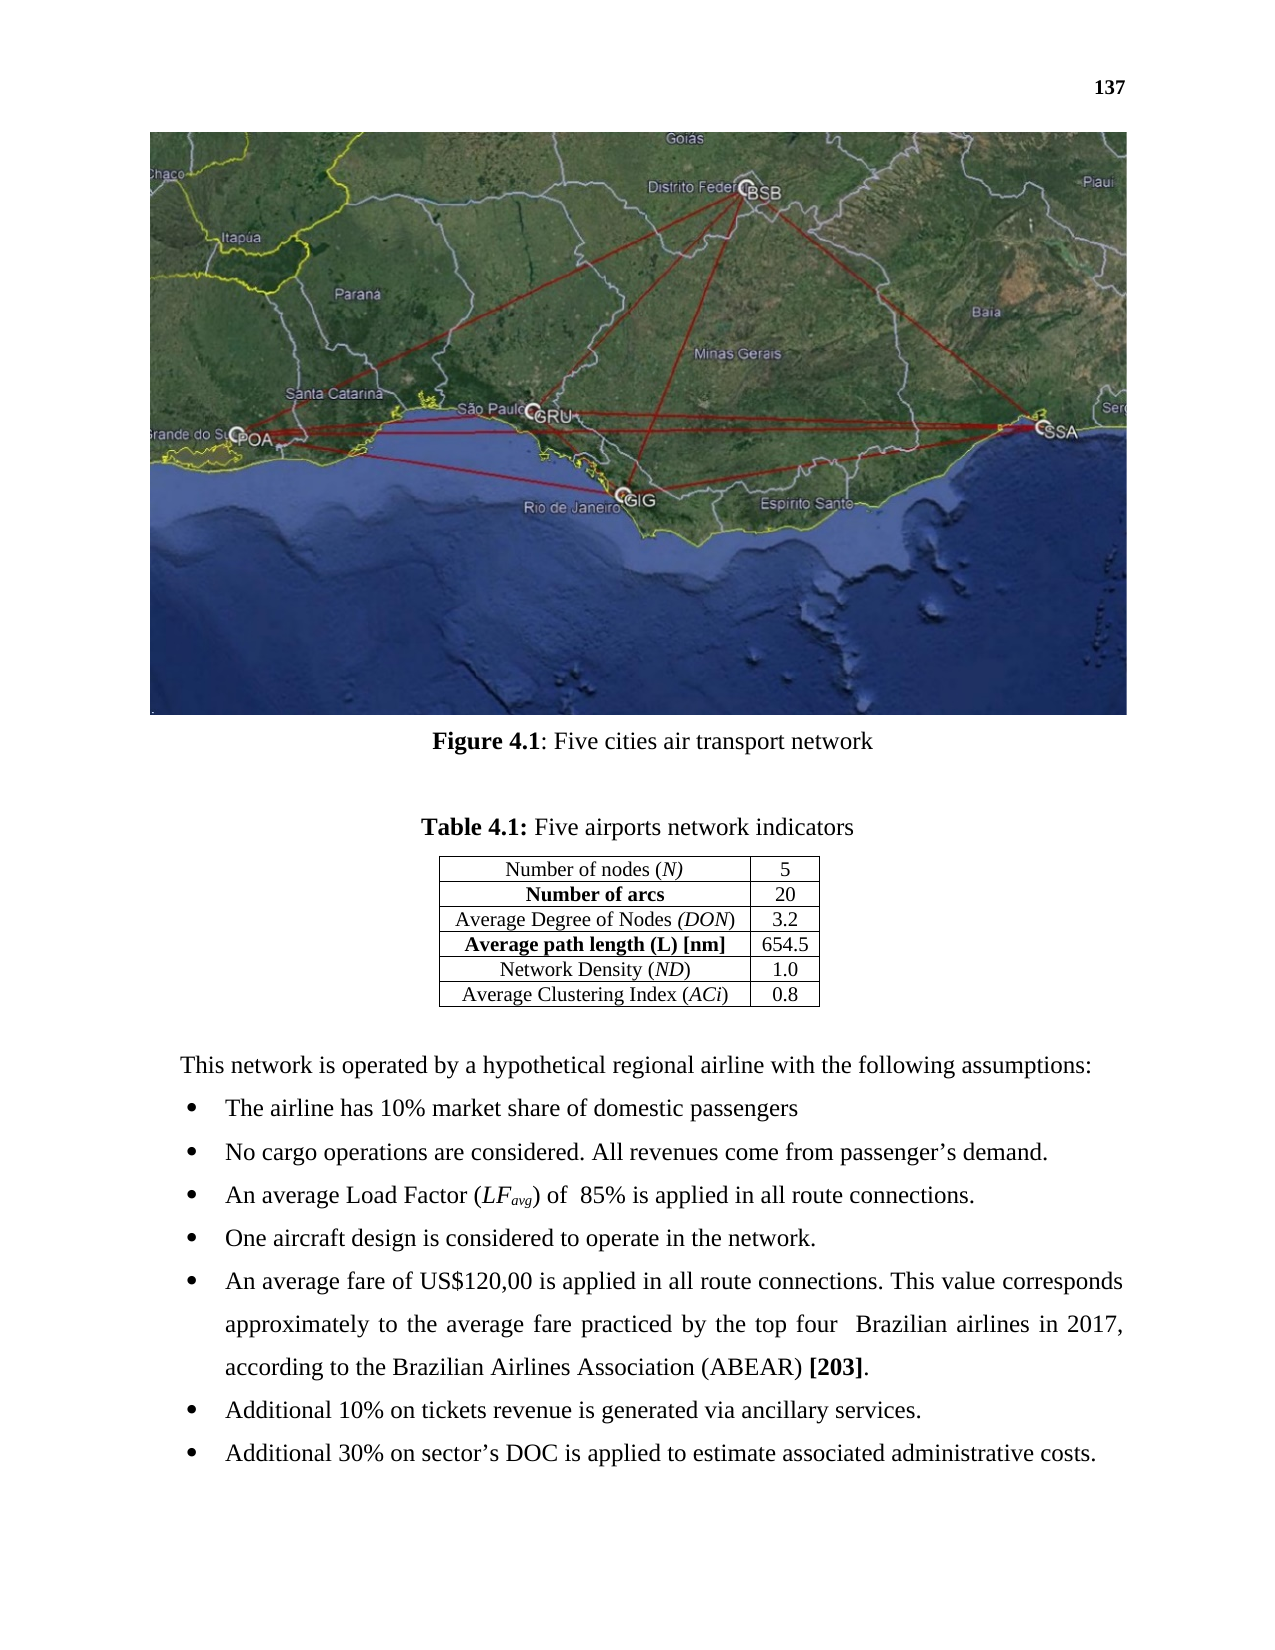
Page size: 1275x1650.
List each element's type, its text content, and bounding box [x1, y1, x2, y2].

list Additional 30% on sector’s DOC is applied to estimate associated administrative costs. [187, 1438, 1125, 1467]
text This network is operated by a hypothetical regional airline with the following assumptions: [150, 1050, 1125, 1079]
table_cell 0.8 [751, 982, 819, 1006]
table_header Number of nodes (N) [440, 857, 750, 881]
list No cargo operations are considered. All revenues come from passenger’s demand. [187, 1137, 1125, 1165]
list Additional 10% on tickets revenue is generated via ancillary services. [187, 1395, 1125, 1424]
table_cell 3.2 [751, 907, 819, 931]
table_header 5 [751, 857, 819, 881]
list An average Load Factor (LFavg) of 85% is applied in all route connections. [187, 1180, 1125, 1208]
table_cell 1.0 [751, 957, 819, 981]
picture [150, 132, 1127, 715]
table_cell 20 [751, 882, 819, 906]
table_cell Average Clustering Index (ACi) [440, 982, 750, 1006]
list The airline has 10% market share of domestic passengers [187, 1093, 1125, 1122]
text Figure 4.1: Five cities air transport network [150, 726, 1125, 755]
list An average fare of US$120,00 is applied in all route connections. This value corresponds approximately to the average fare practiced by the top four Brazilian airlines in 2017, according to the Brazilian Airlines Association (ABEAR) . [187, 1266, 1125, 1381]
table_cell Average path length (L) [nm] [440, 932, 750, 956]
table_cell 654.5 [751, 932, 819, 956]
list One aircraft design is considered to operate in the network. [187, 1223, 1125, 1252]
table_cell Number of arcs [440, 882, 750, 906]
text Table 4.1: Five airports network indicators [150, 812, 1125, 841]
table_cell Average Degree of Nodes (DON) [440, 907, 750, 931]
table_cell Network Density (ND) [440, 957, 750, 981]
